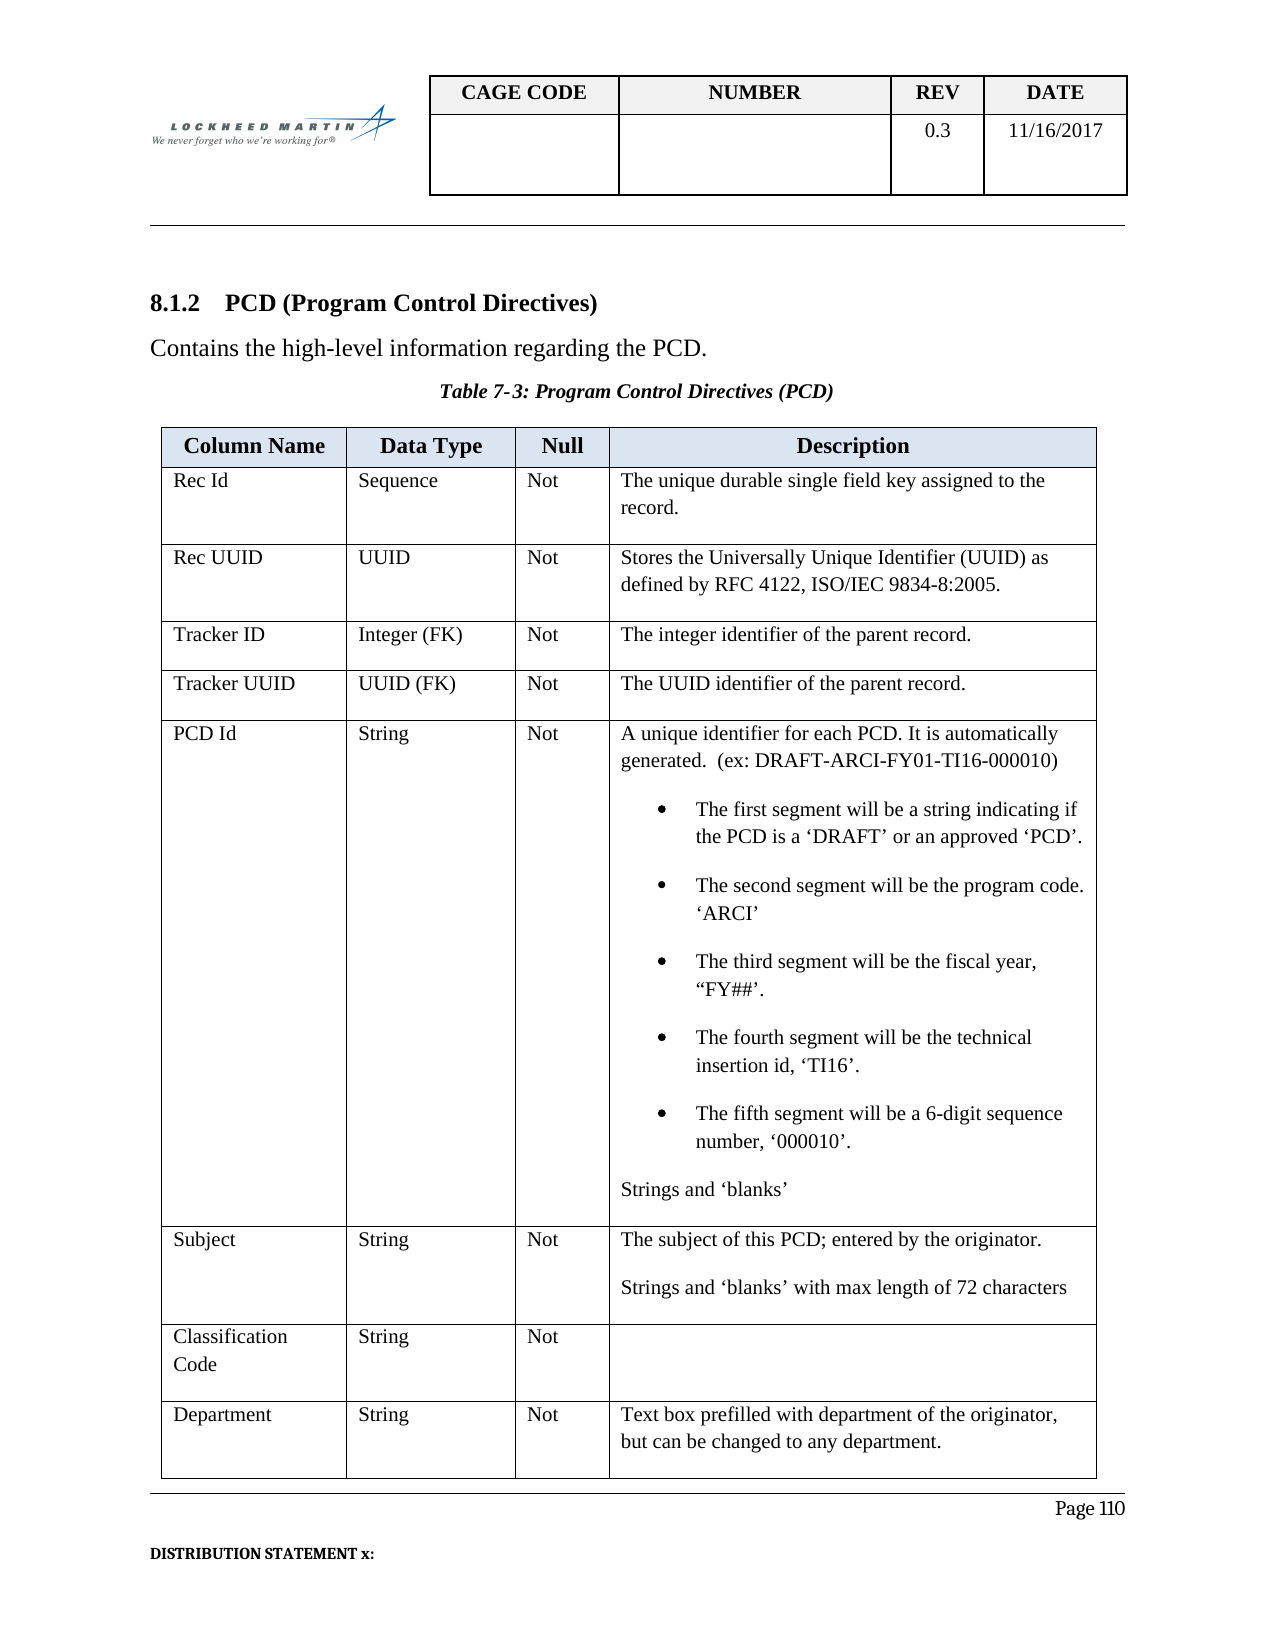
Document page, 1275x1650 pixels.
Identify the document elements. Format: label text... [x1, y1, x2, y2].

table_cell String [347, 1325, 515, 1401]
table_cell Not [516, 721, 609, 1226]
table_cell Text box prefilled with department of the originator, but can be changed to any department. [610, 1402, 1096, 1478]
table_cell Not [516, 1325, 609, 1401]
table_cell String [347, 1227, 515, 1323]
table_cell Tracker UUID [162, 671, 346, 720]
subtitle PCD (Program Control Directives) [150, 288, 1125, 316]
table_cell Not [516, 545, 609, 621]
table_cell Rec Id [162, 468, 346, 544]
table_cell The subject of this PCD; entered by the originator. Strings and ‘blanks’ with max length of 72 characters [610, 1227, 1096, 1323]
table_cell Integer (FK) [347, 622, 515, 670]
table_cell Stores the Universally Unique Identifier (UUID) as defined by RFC 4122, ISO/IEC 9834-8:2005. [610, 545, 1096, 621]
table_cell String [347, 1402, 515, 1478]
table_cell String [347, 721, 515, 1226]
table_cell [610, 1325, 1096, 1401]
table_cell UUID (FK) [347, 671, 515, 720]
table_cell Subject [162, 1227, 346, 1323]
table_cell The integer identifier of the parent record. [610, 622, 1096, 670]
table_cell PCD Id [162, 721, 346, 1226]
table_cell UUID [347, 545, 515, 621]
table_cell Not [516, 468, 609, 544]
table_cell Tracker ID [162, 622, 346, 670]
table_cell Rec UUID [162, 545, 346, 621]
table_header Null [516, 428, 609, 467]
table_cell The UUID identifier of the parent record. [610, 671, 1096, 720]
table_cell Not [516, 1402, 609, 1478]
text Contains the high-level information regarding the PCD. [150, 333, 1125, 362]
table_cell A unique identifier for each PCD. It is automatically generated. (ex: DRAFT-ARCI-FY01-TI16-000010) The first segment will be a string indicating if the PCD is a ‘DRAFT’ or an approved ‘PCD’. The second segment will be the program code. ‘ARCI’ The third segment will be the fiscal year, “FY##’. The fourth segment will be the technical insertion id, ‘TI16’. The fifth segment will be a 6-digit sequence number, ‘000010’. Strings and ‘blanks’ [610, 721, 1096, 1226]
table_cell Not [516, 671, 609, 720]
table_header Column Name [162, 428, 346, 467]
table_cell The unique durable single field key assigned to the record. [610, 468, 1096, 544]
table_cell Classification Code [162, 1325, 346, 1401]
table_cell Department [162, 1402, 346, 1478]
table_cell Not [516, 622, 609, 670]
picture [152, 104, 397, 146]
table_cell Not [516, 1227, 609, 1323]
table_header Data Type [347, 428, 515, 467]
table_header Description [610, 428, 1096, 467]
table_cell Sequence [347, 468, 515, 544]
